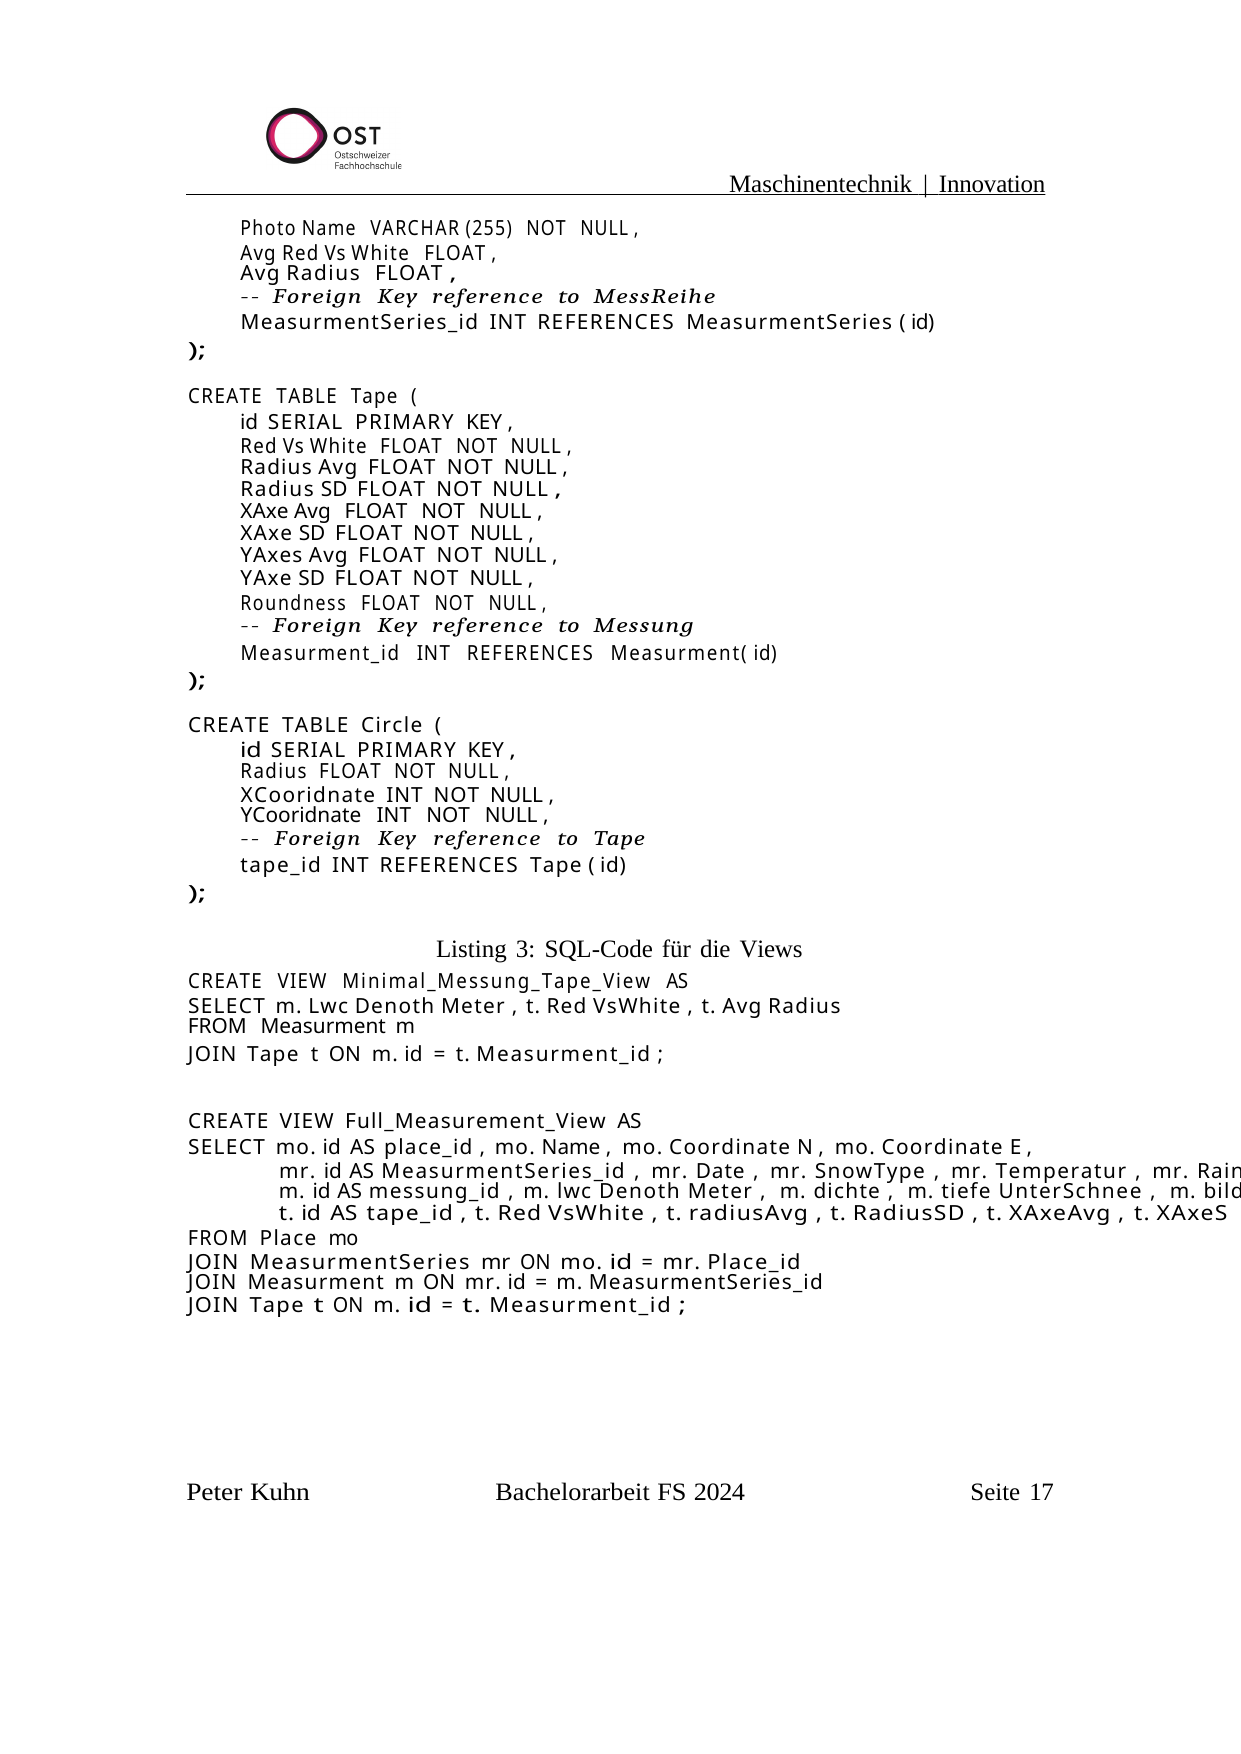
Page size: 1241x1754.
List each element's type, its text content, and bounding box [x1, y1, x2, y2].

text FROM Place mo [188, 1227, 1240, 1250]
text SELECT mo. id AS place_id , mo. Name , mo. Coordinate N , mo. Coordinate E , [188, 1134, 1240, 1159]
picture [266, 107, 402, 170]
text Roundness FLOAT NOT NULL , [240, 591, 1240, 616]
text XCooridnate INT NOT NULL , YCooridnate INT NOT NULL , [240, 784, 595, 829]
text CREATE TABLE Tape ( [188, 381, 1240, 409]
text Photo Name VARCHAR (255) NOT NULL , [240, 212, 1240, 241]
text ); [187, 666, 1240, 692]
text SELECT m. Lwc Denoth Meter , t. Red VsWhite , t. Avg Radius FROM Measurment m [188, 995, 891, 1040]
text tape_id INT REFERENCES Tape ( id) [240, 850, 1240, 879]
text -- Foreign Key reference to Messung [240, 616, 1240, 637]
text mr. id AS MeasurmentSeries_id , mr. Date , mr. SnowType , mr. Temperatur , mr. Rain m. id AS messung_id , m. lwc Denoth Meter , m. dichte , m. tiefe UnterSchnee , m. bild t. id AS tape_id , t. Red VsWhite , t. radiusAvg , t. RadiusSD , t. XAxeAvg , t. XAxeS [278, 1161, 1240, 1227]
text ); [187, 335, 1240, 363]
text CREATE VIEW Full_Measurement_View AS [188, 1106, 1240, 1134]
text -- Foreign Key reference to Tape [240, 829, 1240, 850]
text CREATE VIEW Minimal_Messung_Tape_View AS [188, 966, 1240, 994]
text Avg Red Vs White FLOAT , Avg Radius FLOAT , [240, 242, 500, 287]
text ); [187, 879, 1240, 905]
text -- Foreign Key reference to MessReihe [240, 287, 1240, 308]
text Listing 3: SQL-Code für die Views [436, 934, 1240, 963]
text id SERIAL PRIMARY KEY , [240, 409, 1240, 434]
text CREATE TABLE Circle ( [188, 710, 1240, 739]
text Red Vs White FLOAT NOT NULL , Radius Avg FLOAT NOT NULL , Radius SD FLOAT NOT NULL , XAxe Avg FLOAT NOT NULL , XAxe SD FLOAT NOT NULL , YAxes Avg FLOAT NOT NULL , YAxe SD FLOAT NOT NULL , [240, 436, 595, 591]
text id SERIAL PRIMARY KEY , Radius FLOAT NOT NULL , [240, 740, 537, 784]
text JOIN MeasurmentSeries mr ON mo. id = mr. Place_id JOIN Measurment m ON mr. id = m. MeasurmentSeries_id JOIN Tape t ON m. id = t. Measurment_id ; [188, 1252, 848, 1318]
text JOIN Tape t ON m. id = t. Measurment_id ; [188, 1040, 1240, 1067]
text Measurment_id INT REFERENCES Measurment( id) [240, 637, 1240, 666]
text MeasurmentSeries_id INT REFERENCES MeasurmentSeries ( id) [240, 308, 1240, 335]
